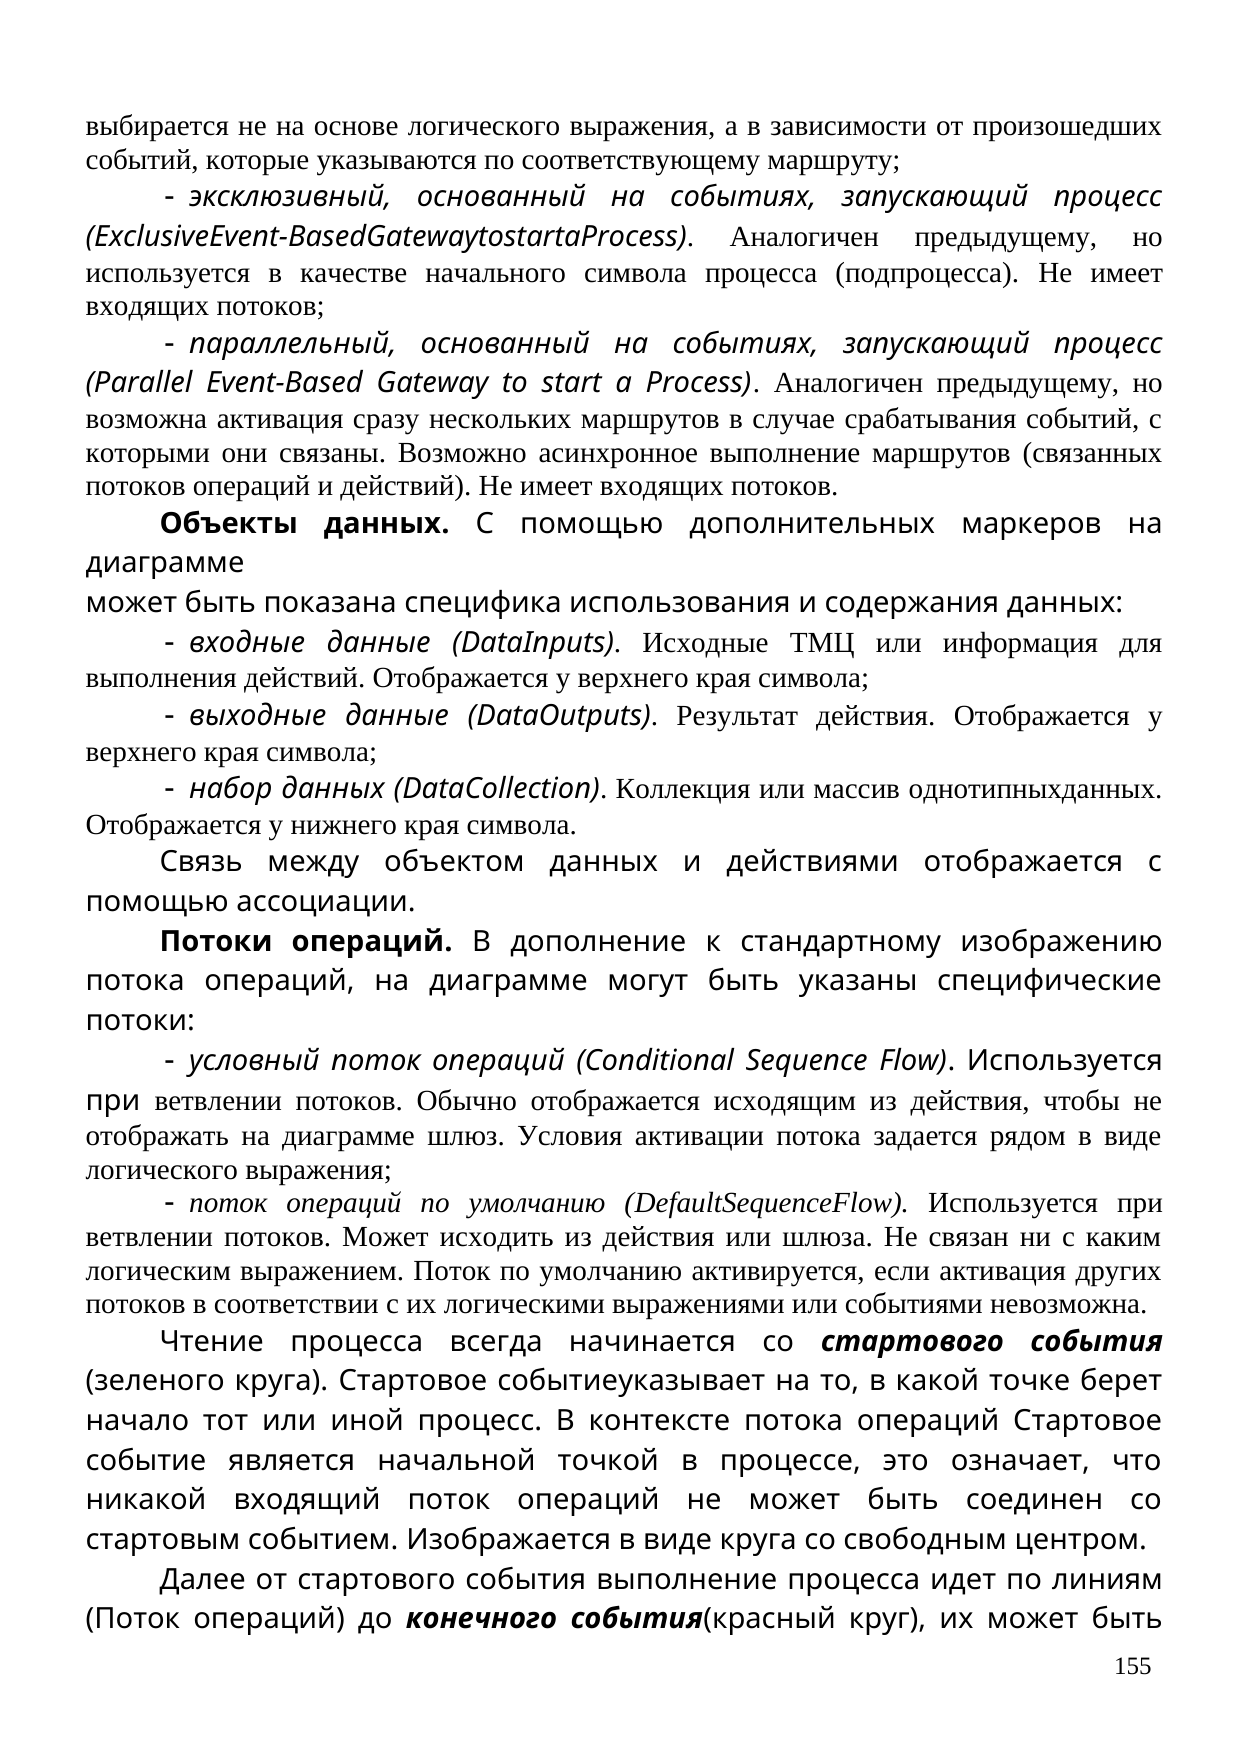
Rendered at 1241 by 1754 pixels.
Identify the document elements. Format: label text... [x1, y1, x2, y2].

text Объекты данных. С помощью дополнительных маркеров на диаграмме может быть показана специфика использования и содержания данных: [85, 502, 1163, 621]
text параллельный, основанный на событиях, запускающий процесс (Parallel Event-Based Gateway to start a Process). Аналогичен предыдущему, но возможна активация сразу нескольких маршрутов в случае срабатывания событий, с которыми они связаны. Возможно асинхронное выполнение маршрутов (связанных потоков операций и действий). Не имеет входящих потоков. [85, 322, 1163, 502]
text набор данных (DataCollection). Коллекция или массив однотипныхданных. Отображается у нижнего края символа. [85, 767, 1163, 841]
text Связь между объектом данных и действиями отображается с помощью ассоциации. [85, 841, 1163, 920]
text условный поток операций (Conditional Sequence Flow). Используется при ветвлении потоков. Обычно отображается исходящим из действия, чтобы не отображать на диаграмме шлюз. Условия активации потока задается рядом в виде логического выражения; [85, 1039, 1163, 1186]
text выходные данные (DataOutputs). Результат действия. Отображается у верхнего края символа; [85, 694, 1163, 767]
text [85, 108, 1163, 175]
text Чтение процесса всегда начинается со стартового события (зеленого круга). Стартовое событиеуказывает на то, в какой точке берет начало тот или иной процесс. В контексте потока операций Стартовое событие является начальной точкой в процессе, это означает, что никакой входящий поток операций не может быть соединен со стартовым событием. Изображается в виде круга со свободным центром. [85, 1320, 1163, 1558]
text эксклюзивный, основанный на событиях, запускающий процесс (ExclusiveEvent-BasedGatewaytostartaProcess). Аналогичен предыдущему, но используется в качестве начального символа процесса (подпроцесса). Не имеет входящих потоков; [85, 175, 1163, 322]
text поток операций по умолчанию (DefaultSequenceFlow). Используется при ветвлении потоков. Может исходить из действия или шлюза. Не связан ни с каким логическим выражением. Поток по умолчанию активируется, если активация других потоков в соответствии с их логическими выражениями или событиями невозможна. [85, 1186, 1163, 1320]
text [85, 1558, 1163, 1637]
text входные данные (DataInputs). Исходные ТМЦ или информация для выполнения действий. Отображается у верхнего края символа; [85, 621, 1163, 694]
text Потоки операций. В дополнение к стандартному изображению потока операций, на диаграмме могут быть указаны специфические потоки: [85, 920, 1163, 1039]
